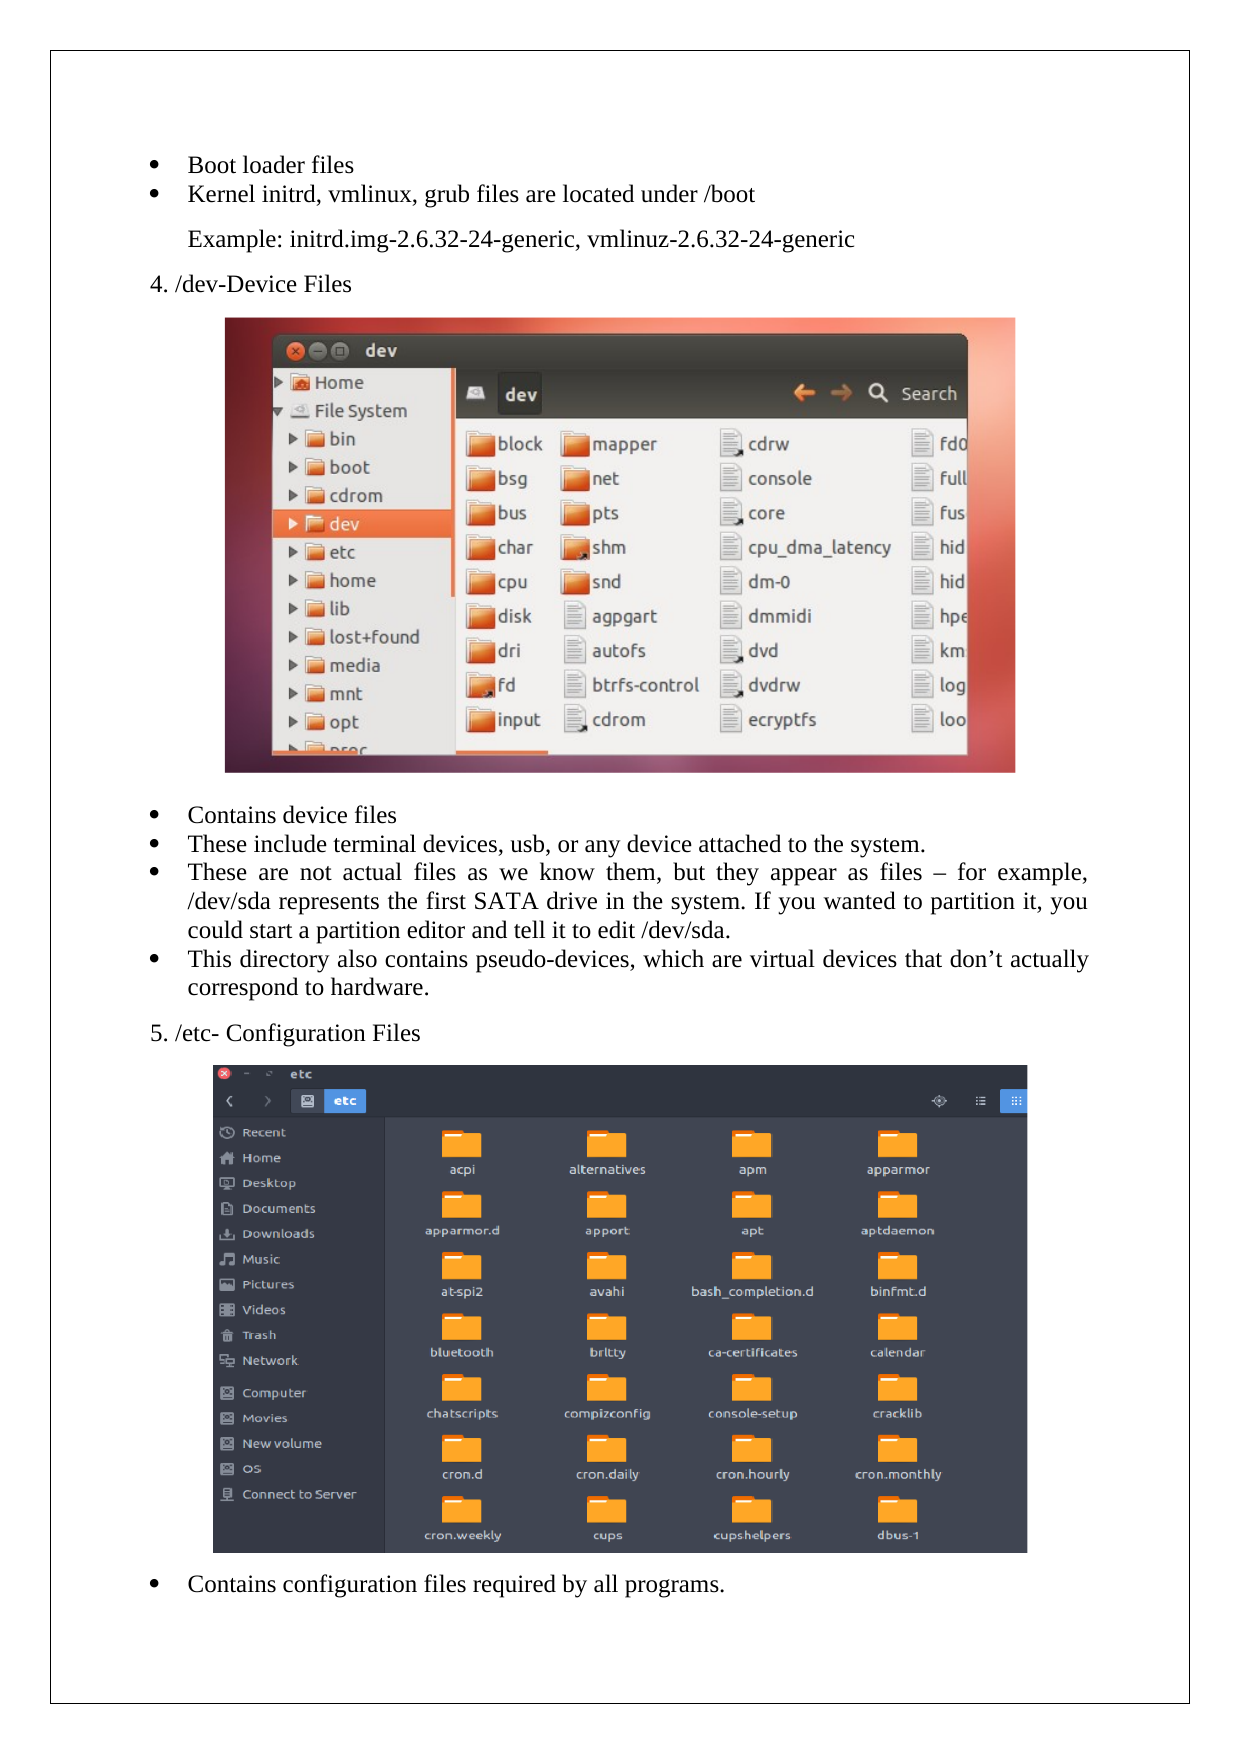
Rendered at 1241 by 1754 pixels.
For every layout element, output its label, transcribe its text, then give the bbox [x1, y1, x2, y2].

list These are not actual files as we know them, but they appear as files – for example, /dev/sda represents the first SATA drive in the system. If you wanted to partition it, you could start a partition editor and tell it to edit /dev/sda. [150, 857, 1090, 944]
list Kernel initrd, vmlinux, grub files are located under /boot [150, 179, 1090, 207]
text 4. /dev-Device Files [150, 269, 1090, 298]
list This directory also contains pseudo-devices, which are virtual devices that don’t actually correspond to hardware. [150, 944, 1090, 1001]
text Example: initrd.img-2.6.32-24-generic, vmlinuz-2.6.32-24-generic [150, 224, 1090, 253]
list Contains configuration files required by all programs. [150, 1569, 1090, 1598]
text 5. /etc- Configuration Files [150, 1018, 1090, 1047]
list Contains device files [150, 800, 1090, 829]
picture [224, 315, 1016, 784]
list These include terminal devices, usb, or any device attached to the system. [150, 829, 1090, 857]
list Boot loader files [150, 150, 1090, 179]
picture [213, 1063, 1028, 1553]
